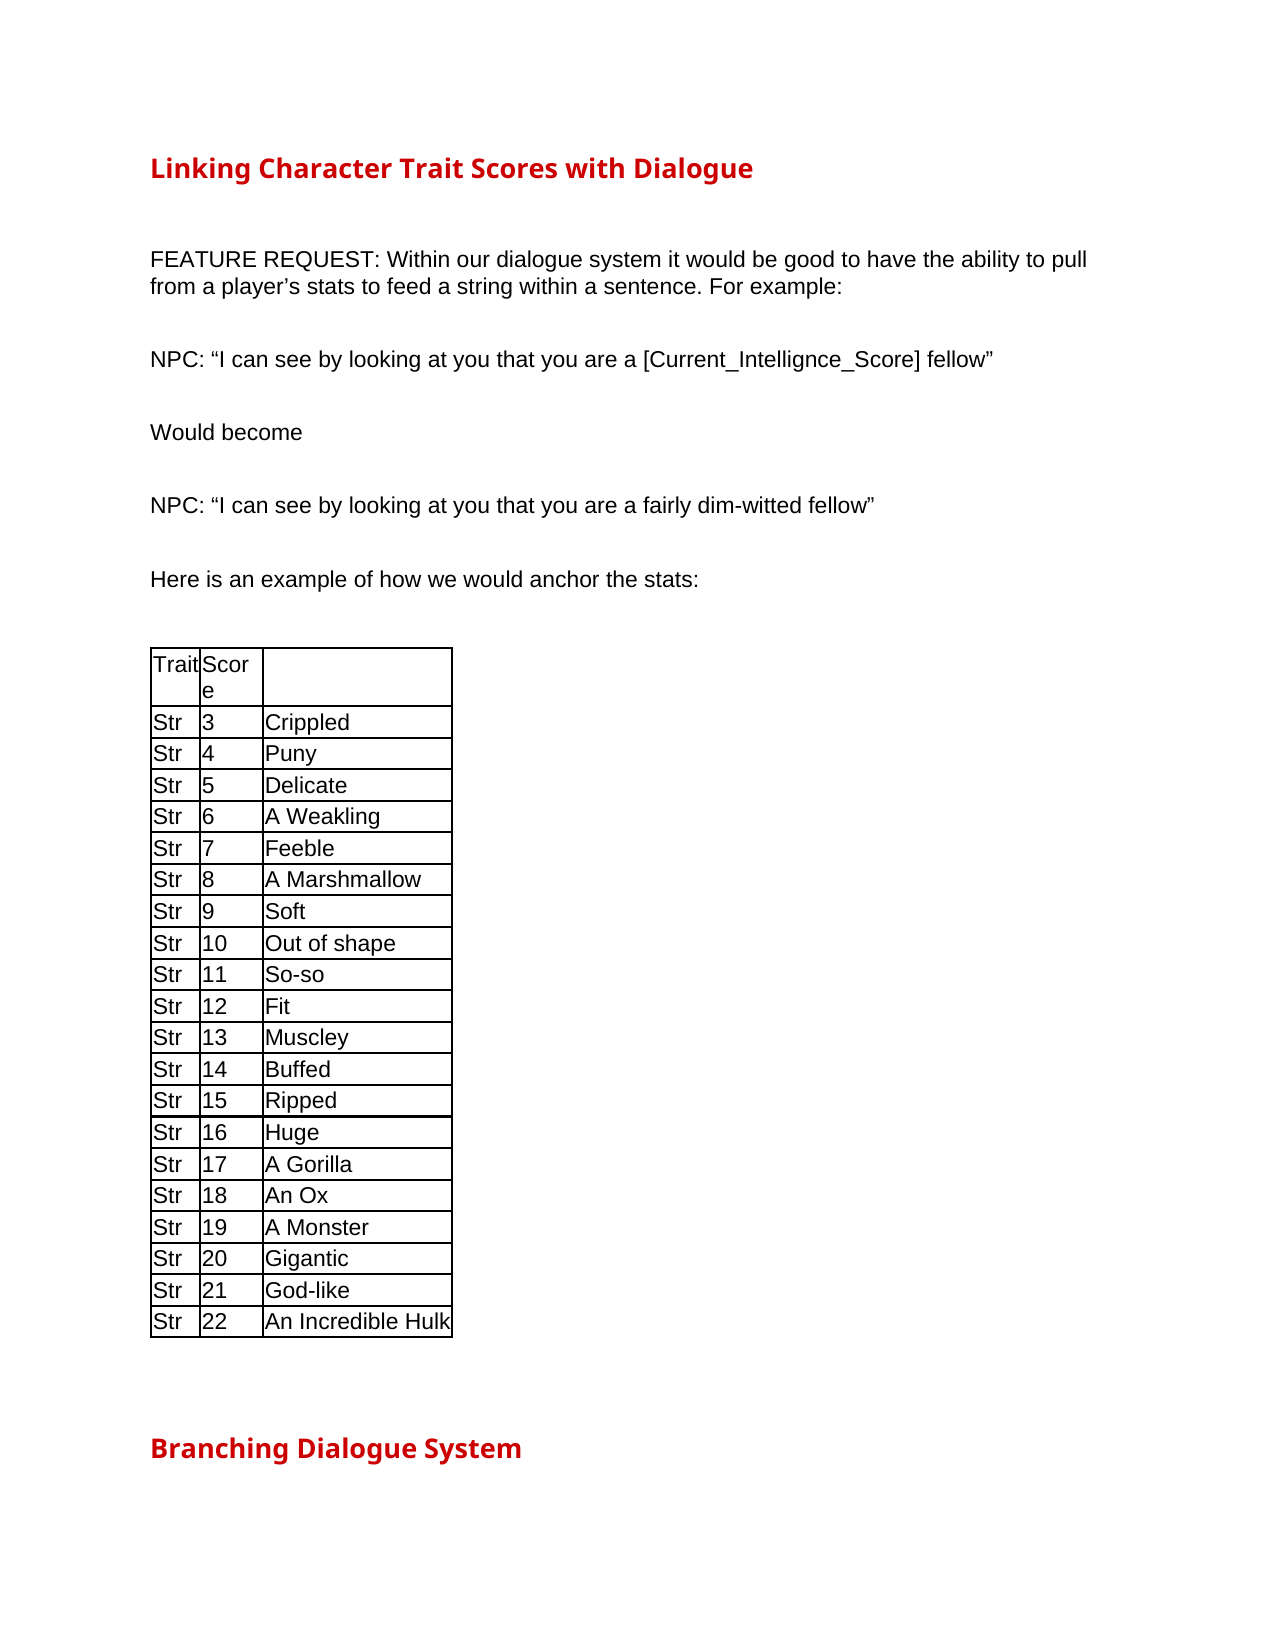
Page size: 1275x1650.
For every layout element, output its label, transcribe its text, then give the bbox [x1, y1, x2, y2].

text NPC: “I can see by looking at you that you are a [Current_Intellignce_Score] fellow” [150, 346, 1125, 372]
table_cell Huge [264, 1118, 451, 1147]
table_header Trait [152, 649, 199, 705]
table_cell God-like [264, 1275, 451, 1305]
table_cell Str [152, 739, 199, 768]
table_cell 19 [201, 1212, 262, 1242]
text Here is an example of how we would anchor the stats: [150, 566, 1125, 592]
table_cell Str [152, 928, 199, 957]
table_cell An Incredible Hulk [264, 1307, 451, 1336]
table_cell 20 [201, 1244, 262, 1273]
table_cell A Gorilla [264, 1149, 451, 1178]
table_cell 4 [201, 739, 262, 768]
table_cell 17 [201, 1149, 262, 1178]
table_cell 21 [201, 1275, 262, 1305]
subtitle Linking Character Trait Scores with Dialogue [150, 150, 1125, 187]
table_header [264, 649, 451, 705]
table_cell Delicate [264, 770, 451, 800]
table_cell 18 [201, 1181, 262, 1210]
table_cell 15 [201, 1086, 262, 1115]
table_cell Str [152, 1149, 199, 1178]
table_cell Str [152, 1118, 199, 1147]
table_cell 13 [201, 1023, 262, 1052]
table_cell A Marshmallow [264, 865, 451, 894]
table_cell Str [152, 1023, 199, 1052]
table_cell Str [152, 1054, 199, 1084]
table_cell Str [152, 1244, 199, 1273]
table_cell A Monster [264, 1212, 451, 1242]
table_cell 3 [201, 707, 262, 737]
table_cell Str [152, 770, 199, 800]
table_cell 11 [201, 960, 262, 989]
table_cell Puny [264, 739, 451, 768]
table_cell Str [152, 833, 199, 863]
table_cell A Weakling [264, 802, 451, 831]
table_cell Str [152, 1086, 199, 1115]
table_cell Str [152, 802, 199, 831]
table_cell 7 [201, 833, 262, 863]
table_cell 6 [201, 802, 262, 831]
text Would become [150, 419, 1125, 445]
table_cell 12 [201, 991, 262, 1021]
table_cell Out of shape [264, 928, 451, 957]
table_cell Gigantic [264, 1244, 451, 1273]
table_cell Fit [264, 991, 451, 1021]
table_cell So-so [264, 960, 451, 989]
table_cell Str [152, 991, 199, 1021]
table_cell 5 [201, 770, 262, 800]
table_cell Str [152, 960, 199, 989]
text NPC: “I can see by looking at you that you are a fairly dim-witted fellow” [150, 492, 1125, 519]
table_cell Soft [264, 896, 451, 926]
table_cell 14 [201, 1054, 262, 1084]
table_cell Ripped [264, 1086, 451, 1115]
text FEATURE REQUEST: Within our dialogue system it would be good to have the ability to pull from a player’s stats to feed a string within a sentence. For example: [150, 246, 1125, 299]
table_cell Str [152, 707, 199, 737]
table_cell Str [152, 896, 199, 926]
table_cell Str [152, 1181, 199, 1210]
table_cell 9 [201, 896, 262, 926]
table_cell Buffed [264, 1054, 451, 1084]
table_cell Str [152, 865, 199, 894]
table_cell 10 [201, 928, 262, 957]
table_cell Str [152, 1275, 199, 1305]
table_cell Crippled [264, 707, 451, 737]
subtitle Branching Dialogue System [150, 1430, 1125, 1467]
table_cell Str [152, 1212, 199, 1242]
table_cell Feeble [264, 833, 451, 863]
table_cell 22 [201, 1307, 262, 1336]
table_header Score [201, 649, 262, 705]
table_cell 16 [201, 1118, 262, 1147]
table_cell 8 [201, 865, 262, 894]
table_cell Muscley [264, 1023, 451, 1052]
table_cell Str [152, 1307, 199, 1336]
table_cell An Ox [264, 1181, 451, 1210]
